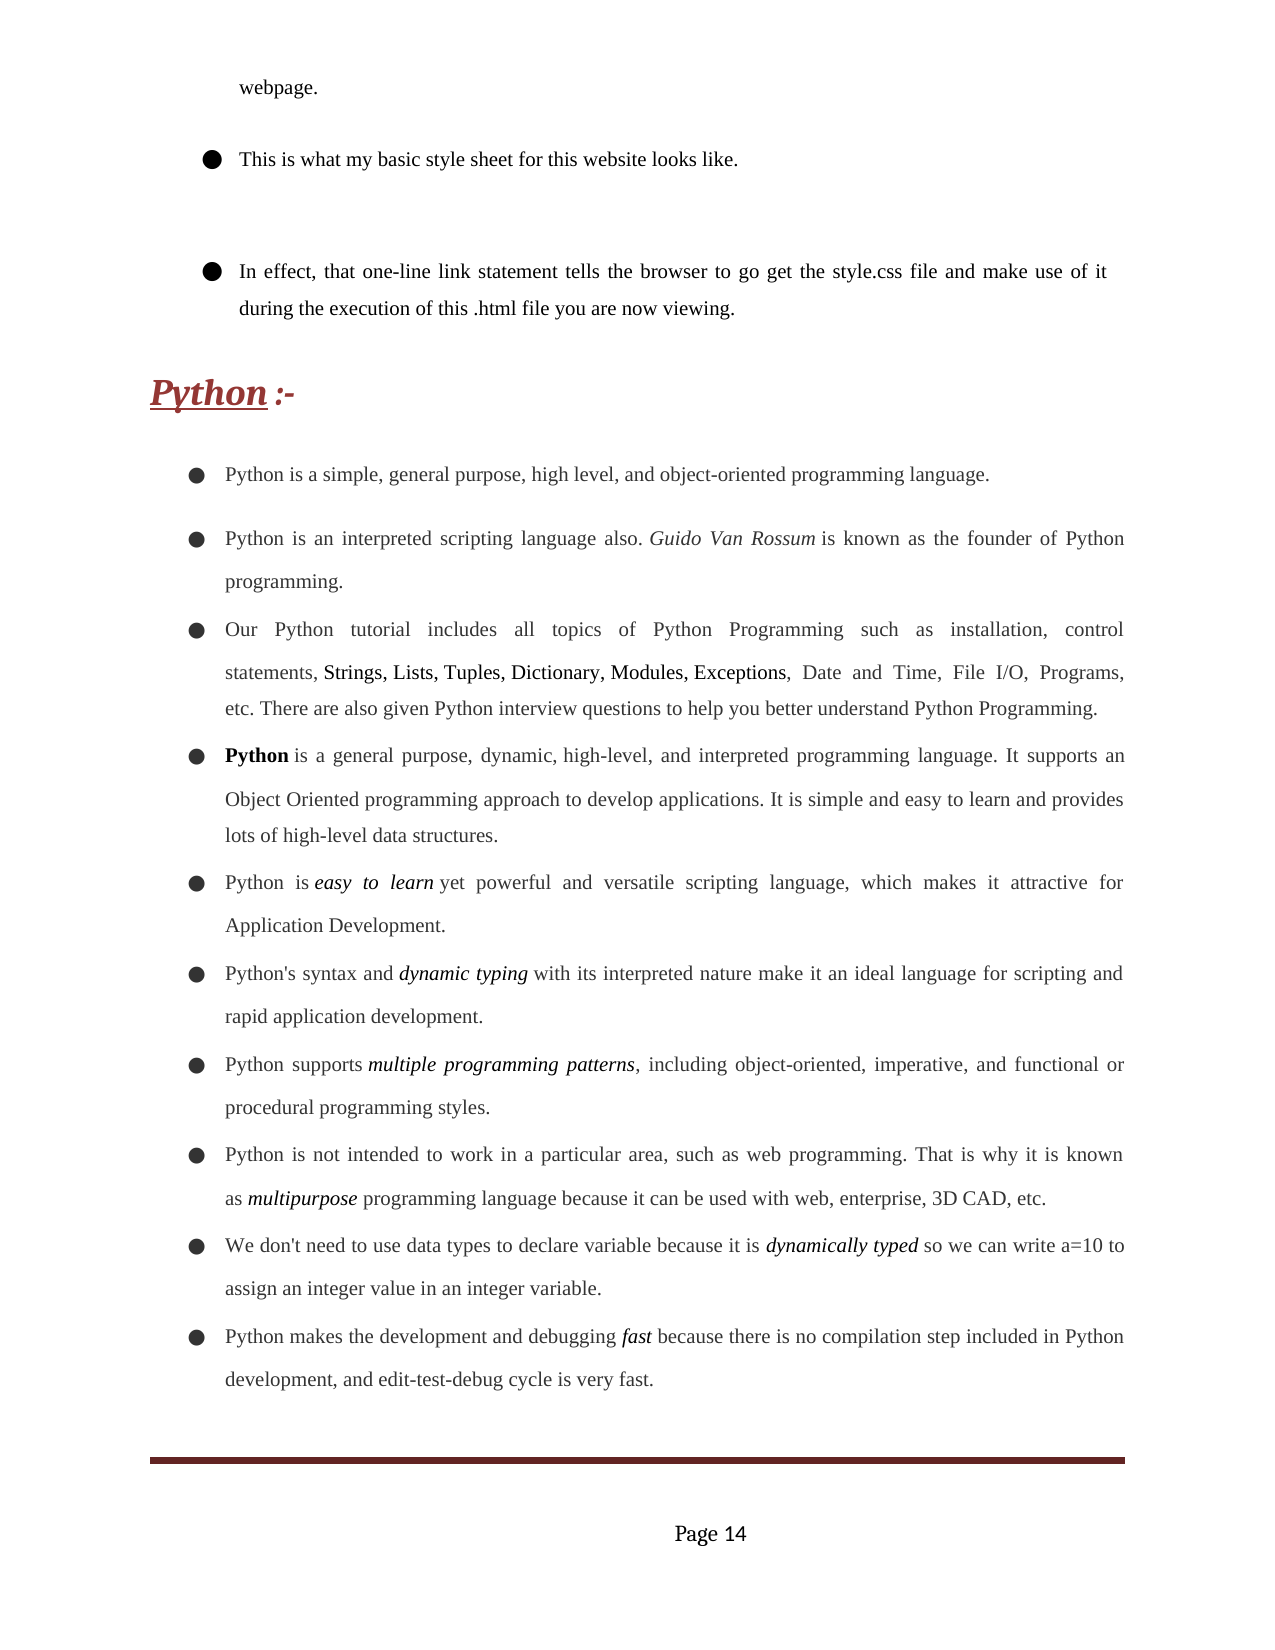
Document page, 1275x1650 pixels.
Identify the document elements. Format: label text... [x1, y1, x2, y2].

list Python is a simple, general purpose, high level, and object-oriented programming language. [187, 450, 1125, 493]
list Python is a general purpose, dynamic, high-level, and interpreted programming language. It supports an Object Oriented programming approach to develop applications. It is simple and easy to learn and provides lots of high-level data structures. [187, 732, 1125, 847]
list Python's syntax and dynamic typing with its interpreted nature make it an ideal language for scripting and rapid application development. [187, 949, 1125, 1028]
list This is what my basic style sheet for this website looks like. [201, 130, 1125, 181]
subtitle Python :- [150, 372, 1125, 415]
list Python is easy to learn yet powerful and versatile scripting language, which makes it attractive for Application Development. [187, 859, 1125, 937]
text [239, 75, 1101, 99]
list In effect, that one-line link statement tells the browser to go get the style.css file and make use of it during the execution of this .html file you are now viewing. [201, 242, 1108, 320]
list Python makes the development and debugging fast because there is no compilation step included in Python development, and edit-test-debug cycle is very fast. [187, 1312, 1125, 1391]
list Python supports multiple programming patterns, including object-oriented, imperative, and functional or procedural programming styles. [187, 1040, 1125, 1119]
list Our Python tutorial includes all topics of Python Programming such as installation, control statements, Strings, Lists, Tuples, Dictionary, Modules, Exceptions, Date and Time, File I/O, Programs, etc. There are also given Python interview questions to help you better understand Python Programming. [187, 605, 1125, 720]
list We don't need to use data types to declare variable because it is dynamically typed so we can write a=10 to assign an integer value in an integer variable. [187, 1222, 1125, 1300]
list Python is not intended to work in a particular area, such as web programming. That is why it is known as multipurpose programming language because it can be used with web, enterprise, 3D CAD, etc. [187, 1131, 1125, 1209]
list Python is an interpreted scripting language also. Guido Van Rossum is known as the founder of Python programming. [187, 514, 1125, 593]
